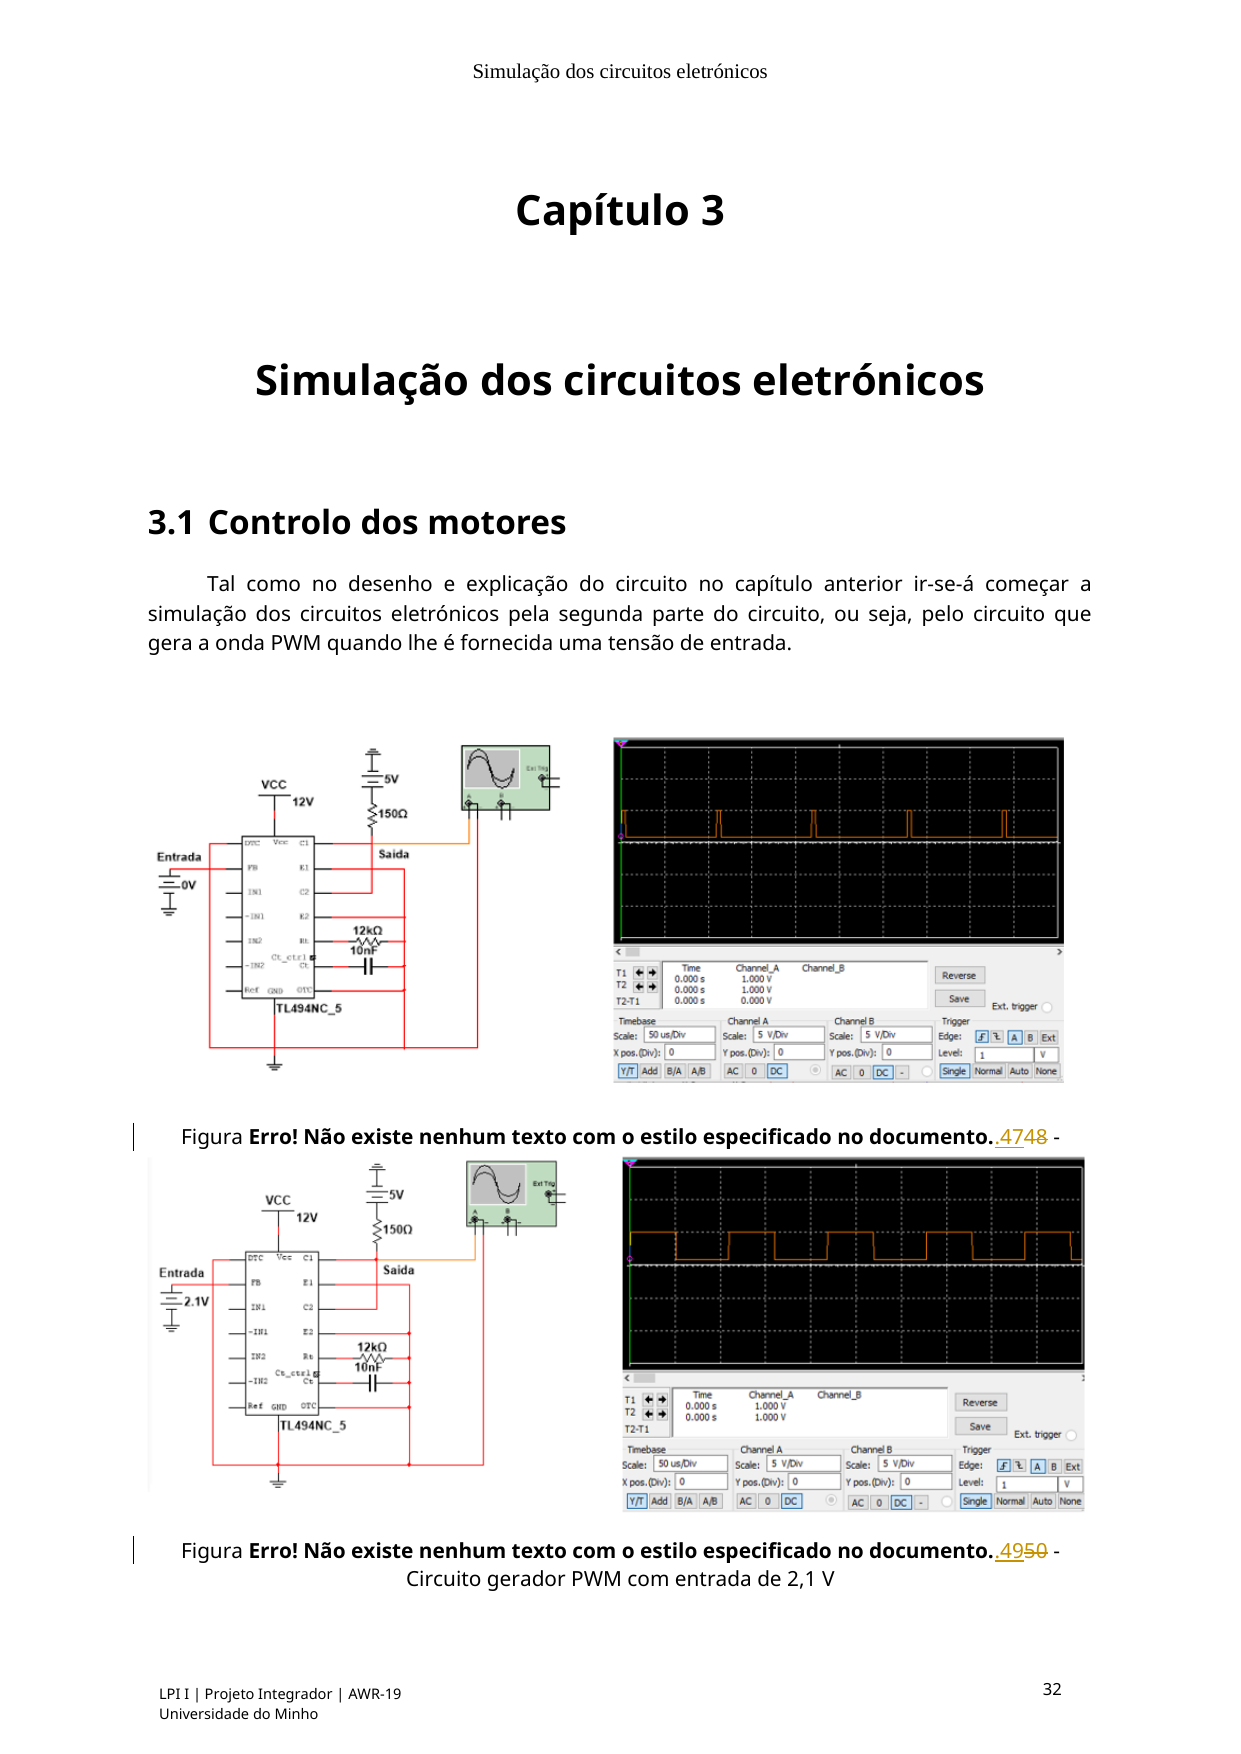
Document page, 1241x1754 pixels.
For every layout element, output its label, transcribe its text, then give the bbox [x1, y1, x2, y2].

text Tal como no desenho e explicação do circuito no capítulo anterior ir-se-á começar a simulação dos circuitos eletrónicos pela segunda parte do circuito, ou seja, pelo circuito que gera a onda PWM quando lhe é fornecida uma tensão de entrada. [148, 569, 1092, 657]
picture [147, 718, 1088, 1108]
text Simulação dos circuitos eletrónicos [148, 181, 1092, 408]
picture [147, 1149, 1088, 1522]
text Controlo dos motores [148, 498, 1092, 544]
